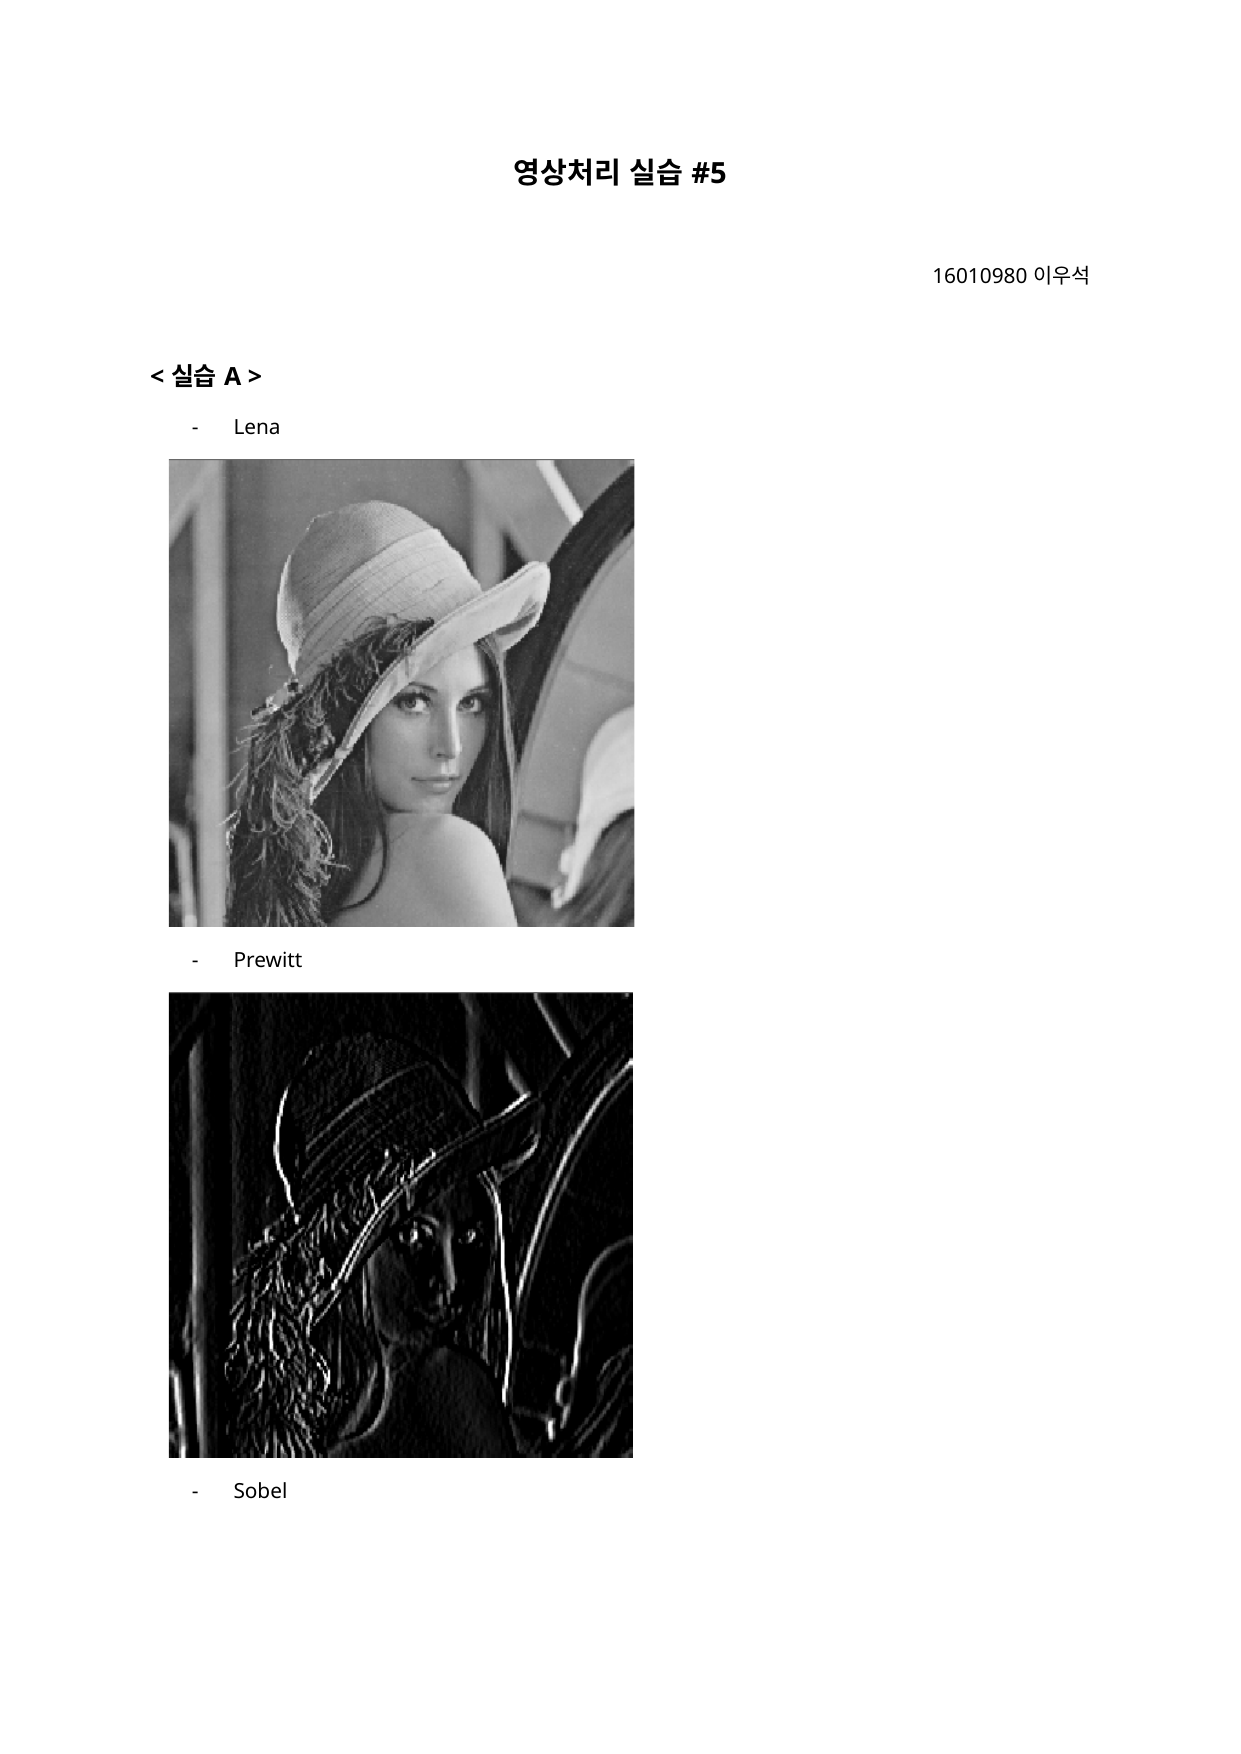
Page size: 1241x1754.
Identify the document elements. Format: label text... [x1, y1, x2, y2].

list Prewitt [192, 945, 1090, 973]
list Sobel [192, 1477, 1090, 1505]
list Lena [192, 412, 1090, 441]
text 영상처리 실습 #5 [150, 150, 1090, 192]
text < 실습 A > [150, 356, 1090, 393]
text 16010980 이우석 [150, 260, 1090, 290]
